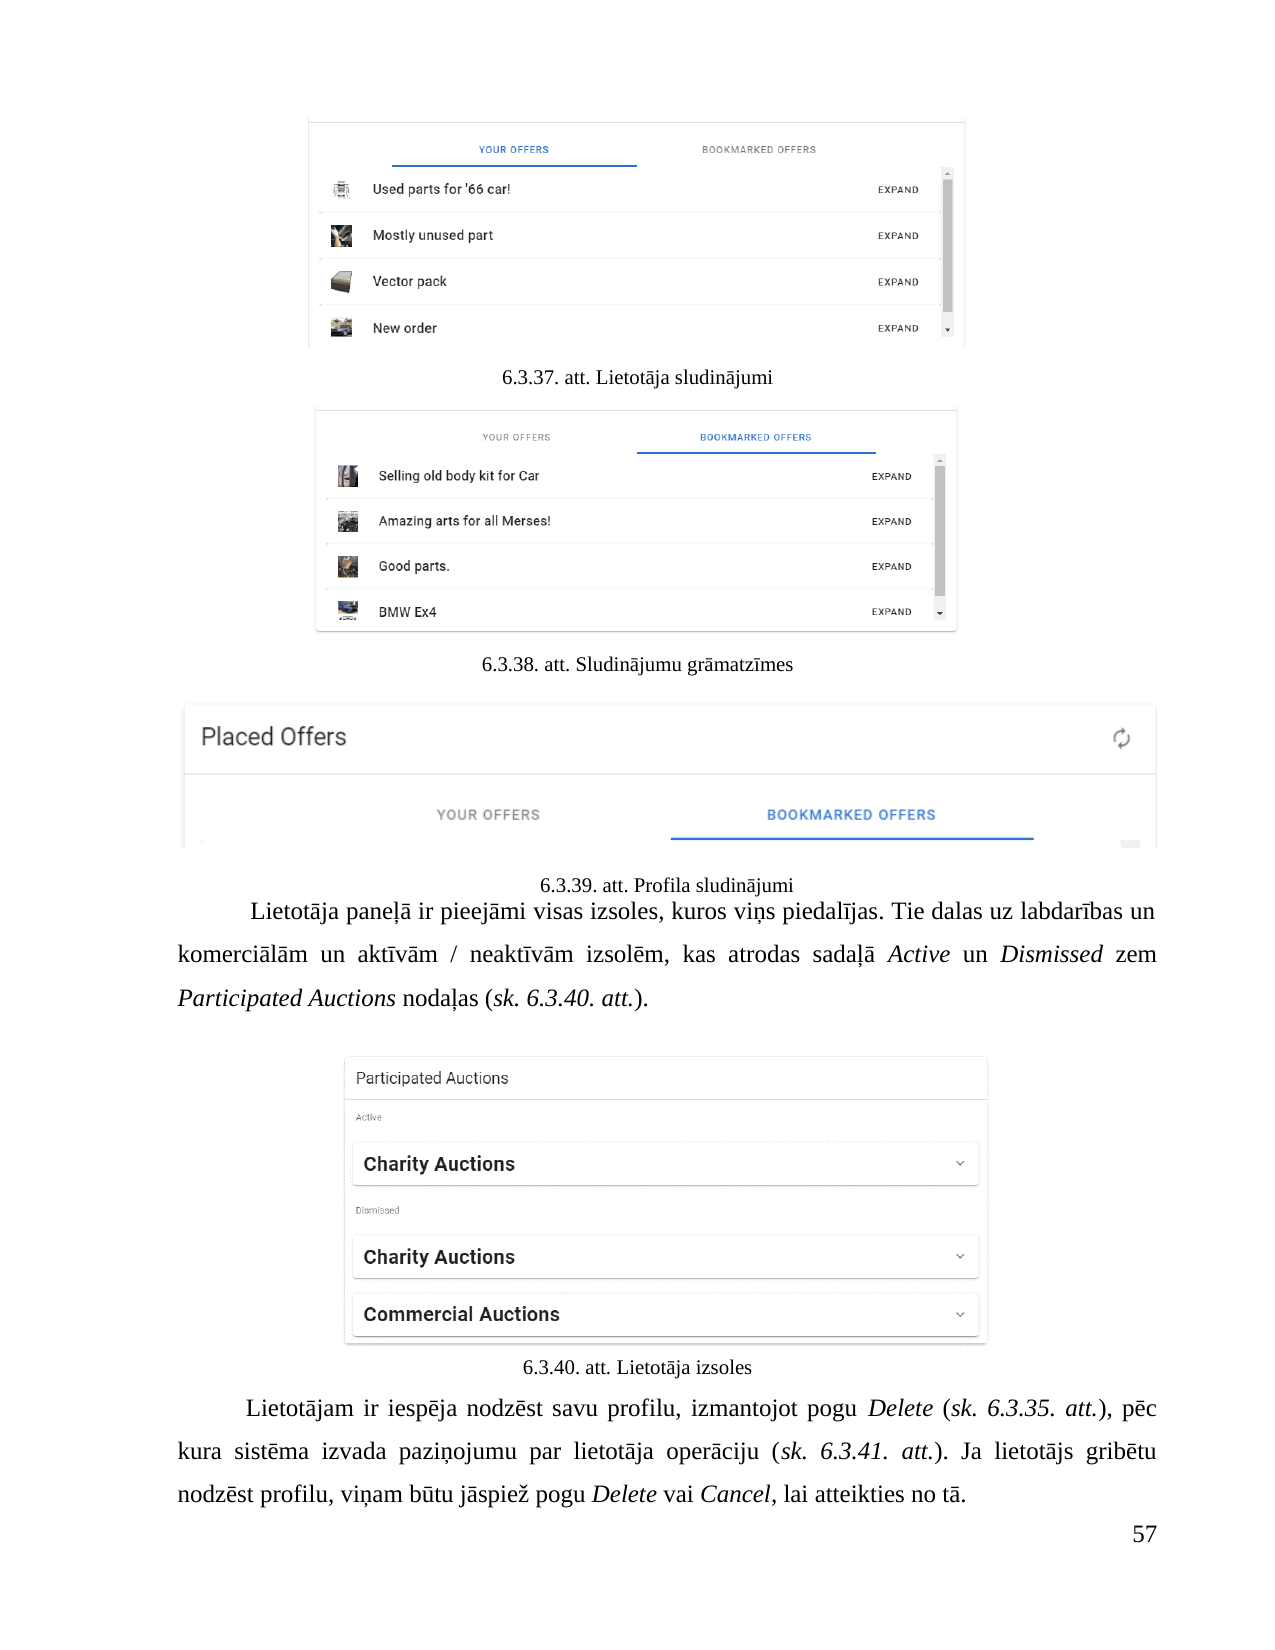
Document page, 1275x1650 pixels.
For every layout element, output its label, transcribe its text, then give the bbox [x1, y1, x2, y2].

picture [310, 406, 965, 637]
picture [307, 118, 968, 347]
picture [342, 1053, 993, 1349]
text Lietotāja paneļā ir pieejāmi visas izsoles, kuros viņs piedalījas. Tie dalas uz labdarības un komerciālām un aktīvām / neaktīvām izsolēm, kas atrodas sadaļā Active un Dismissed zem Participated Auctions nodaļas (sk. 6.3.40. att.). [177, 848, 1157, 1011]
picture [177, 698, 1157, 848]
